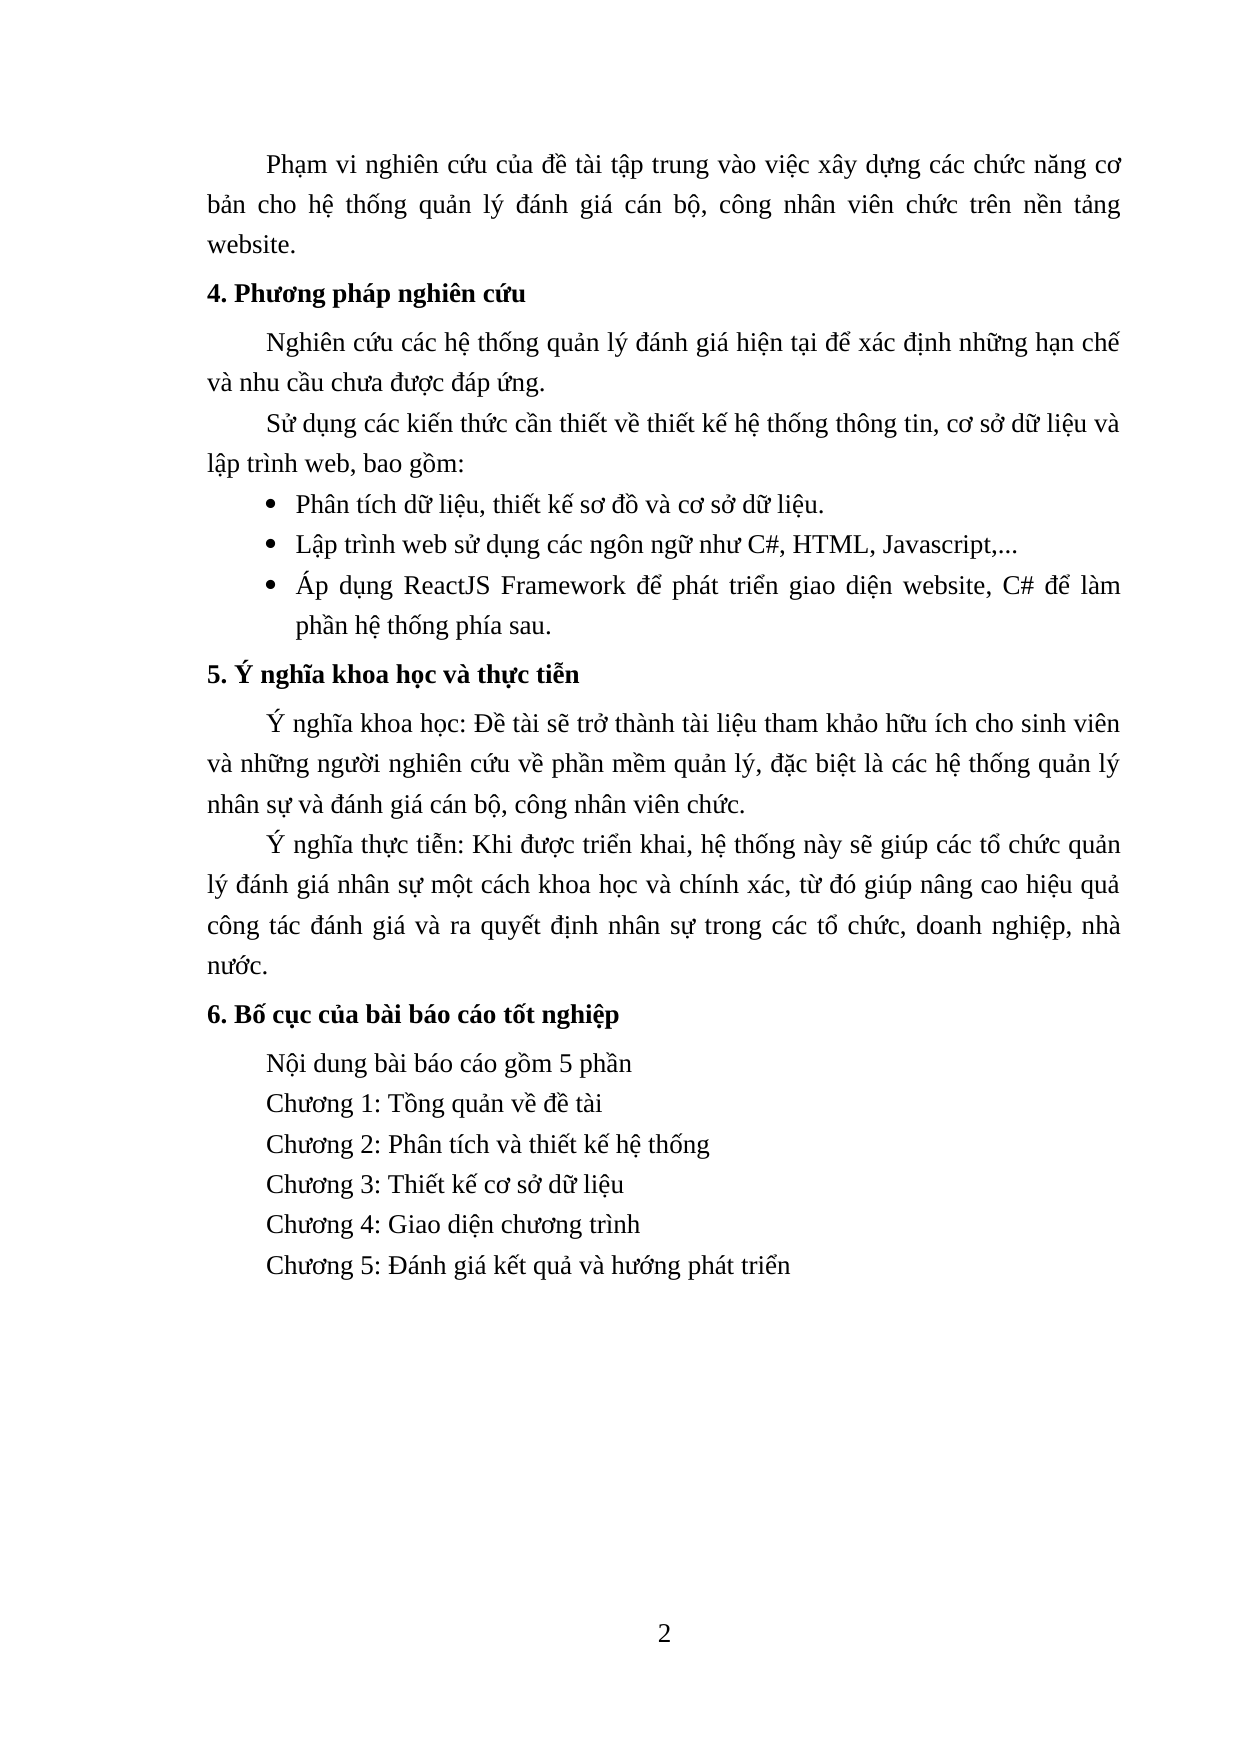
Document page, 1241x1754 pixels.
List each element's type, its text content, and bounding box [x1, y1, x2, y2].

text Chương 5: Đánh giá kết quả và hướng phát triển [207, 1249, 1122, 1280]
text Ý nghĩa thực tiễn: Khi được triển khai, hệ thống này sẽ giúp các tổ chức quản lý đánh giá nhân sự một cách khoa học và chính xác, từ đó giúp nâng cao hiệu quả công tác đánh giá và ra quyết định nhân sự trong các tổ chức, doanh nghiệp, nhà nước. [207, 828, 1122, 981]
text Chương 3: Thiết kế cơ sở dữ liệu [207, 1168, 1122, 1199]
text Nội dung bài báo cáo gồm 5 phần [207, 1047, 1122, 1078]
text Chương 4: Giao diện chương trình [207, 1209, 1122, 1240]
text Chương 2: Phân tích và thiết kế hệ thống [207, 1128, 1122, 1159]
text Ý nghĩa khoa học: Đề tài sẽ trở thành tài liệu tham khảo hữu ích cho sinh viên và những người nghiên cứu về phần mềm quản lý, đặc biệt là các hệ thống quản lý nhân sự và đánh giá cán bộ, công nhân viên chức. [207, 707, 1122, 819]
list Ý nghĩa khoa học và thực tiễn [207, 658, 1122, 689]
list Áp dụng ReactJS Framework để phát triển giao diện website, C# để làm phần hệ thống phía sau. [266, 569, 1122, 641]
list Phương pháp nghiên cứu [207, 277, 1122, 308]
text Chương 1: Tồng quản về đề tài [207, 1087, 1122, 1118]
list Lập trình web sử dụng các ngôn ngữ như C#, HTML, Javascript,... [266, 528, 1122, 559]
text Phạm vi nghiên cứu của đề tài tập trung vào việc xây dựng các chức năng cơ bản cho hệ thống quản lý đánh giá cán bộ, công nhân viên chức trên nền tảng website. [207, 148, 1122, 260]
list Bố cục của bài báo cáo tốt nghiệp [207, 998, 1122, 1029]
list Phân tích dữ liệu, thiết kế sơ đồ và cơ sở dữ liệu. [266, 488, 1122, 519]
text Sử dụng các kiến thức cần thiết về thiết kế hệ thống thông tin, cơ sở dữ liệu và lập trình web, bao gồm: [207, 407, 1122, 478]
text Nghiên cứu các hệ thống quản lý đánh giá hiện tại để xác định những hạn chế và nhu cầu chưa được đáp ứng. [207, 326, 1122, 398]
